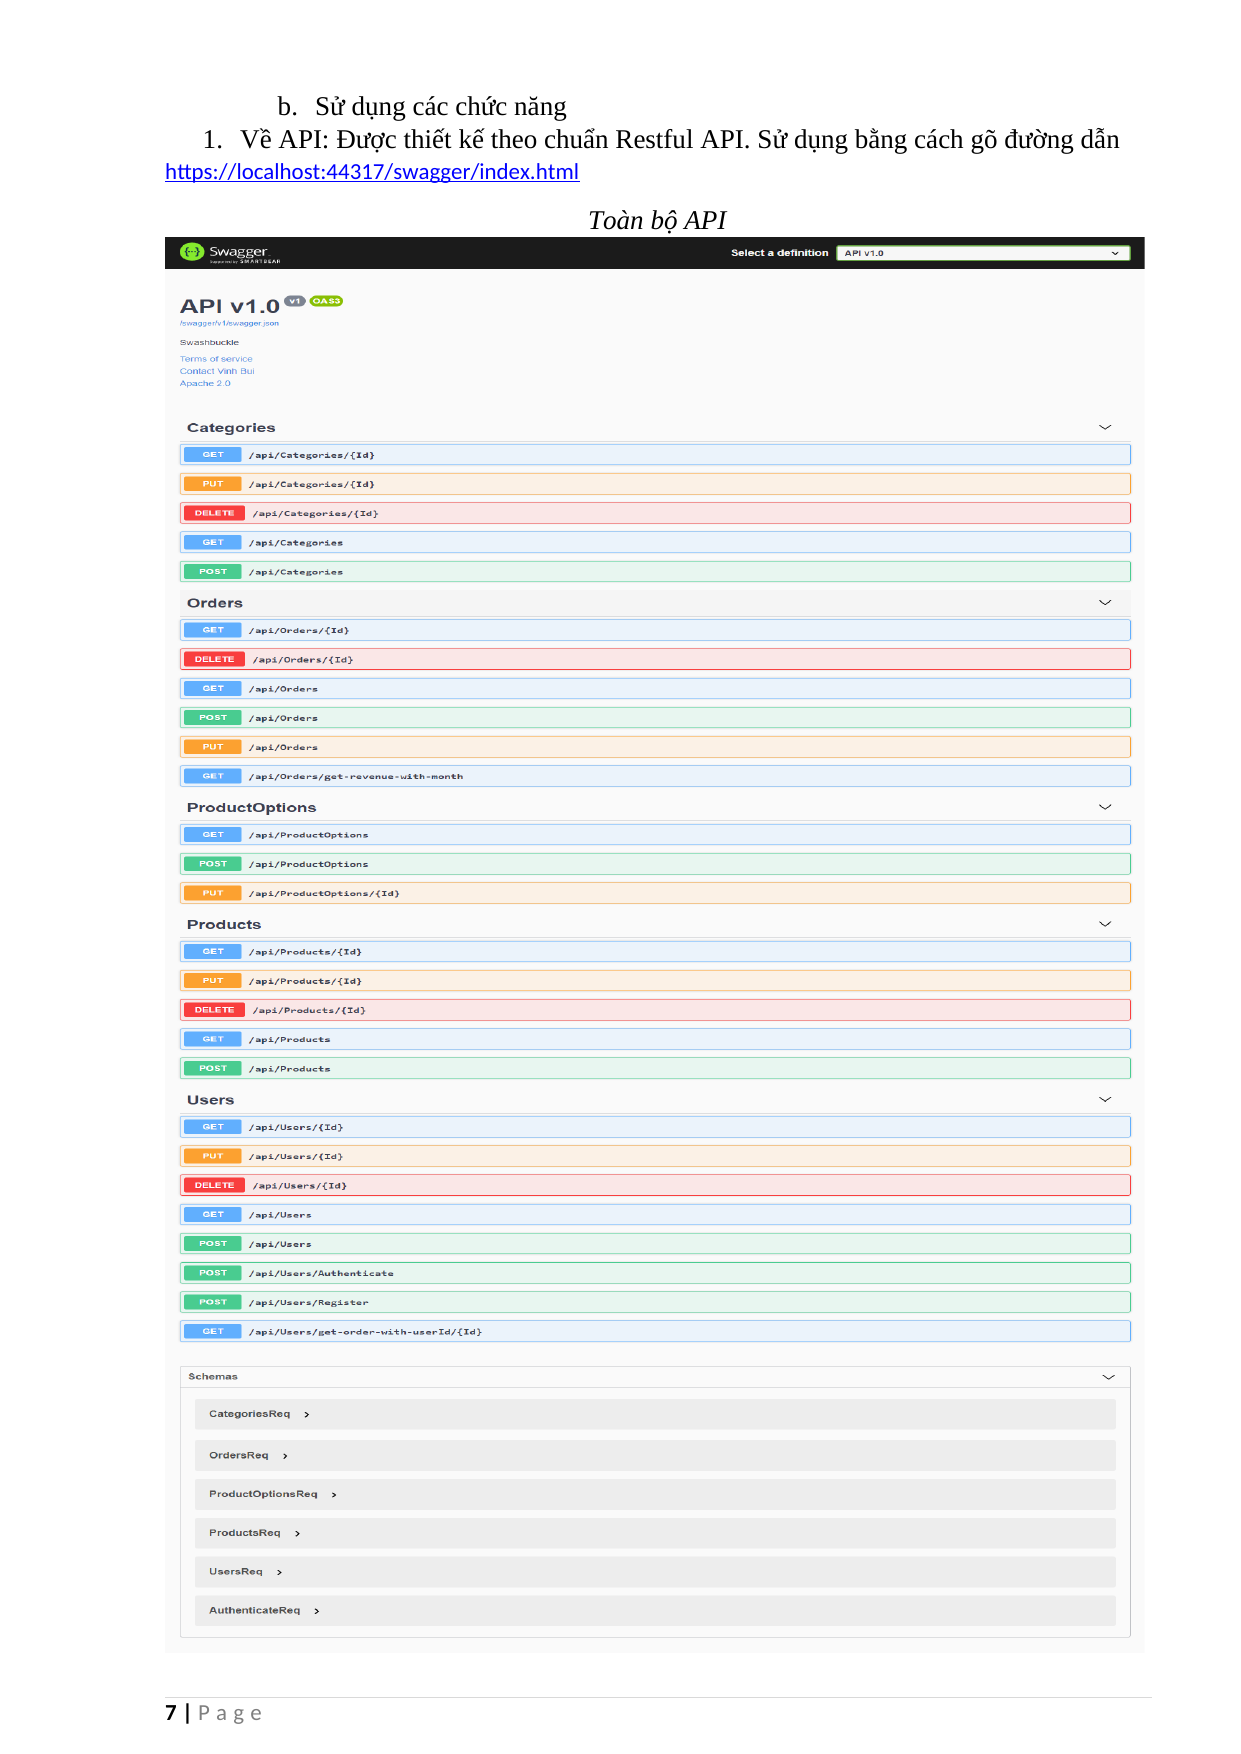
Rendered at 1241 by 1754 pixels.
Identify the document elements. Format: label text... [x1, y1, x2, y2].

list Về API: Được thiết kế theo chuẩn Restful API. Sử dụng bằng cách gõ đường dẫn https://localhost:44317/swagger/index.html [165, 123, 1152, 185]
text Toàn bộ API [165, 204, 1152, 235]
picture [165, 237, 1145, 1653]
list Sử dụng các chức năng [277, 90, 1152, 121]
